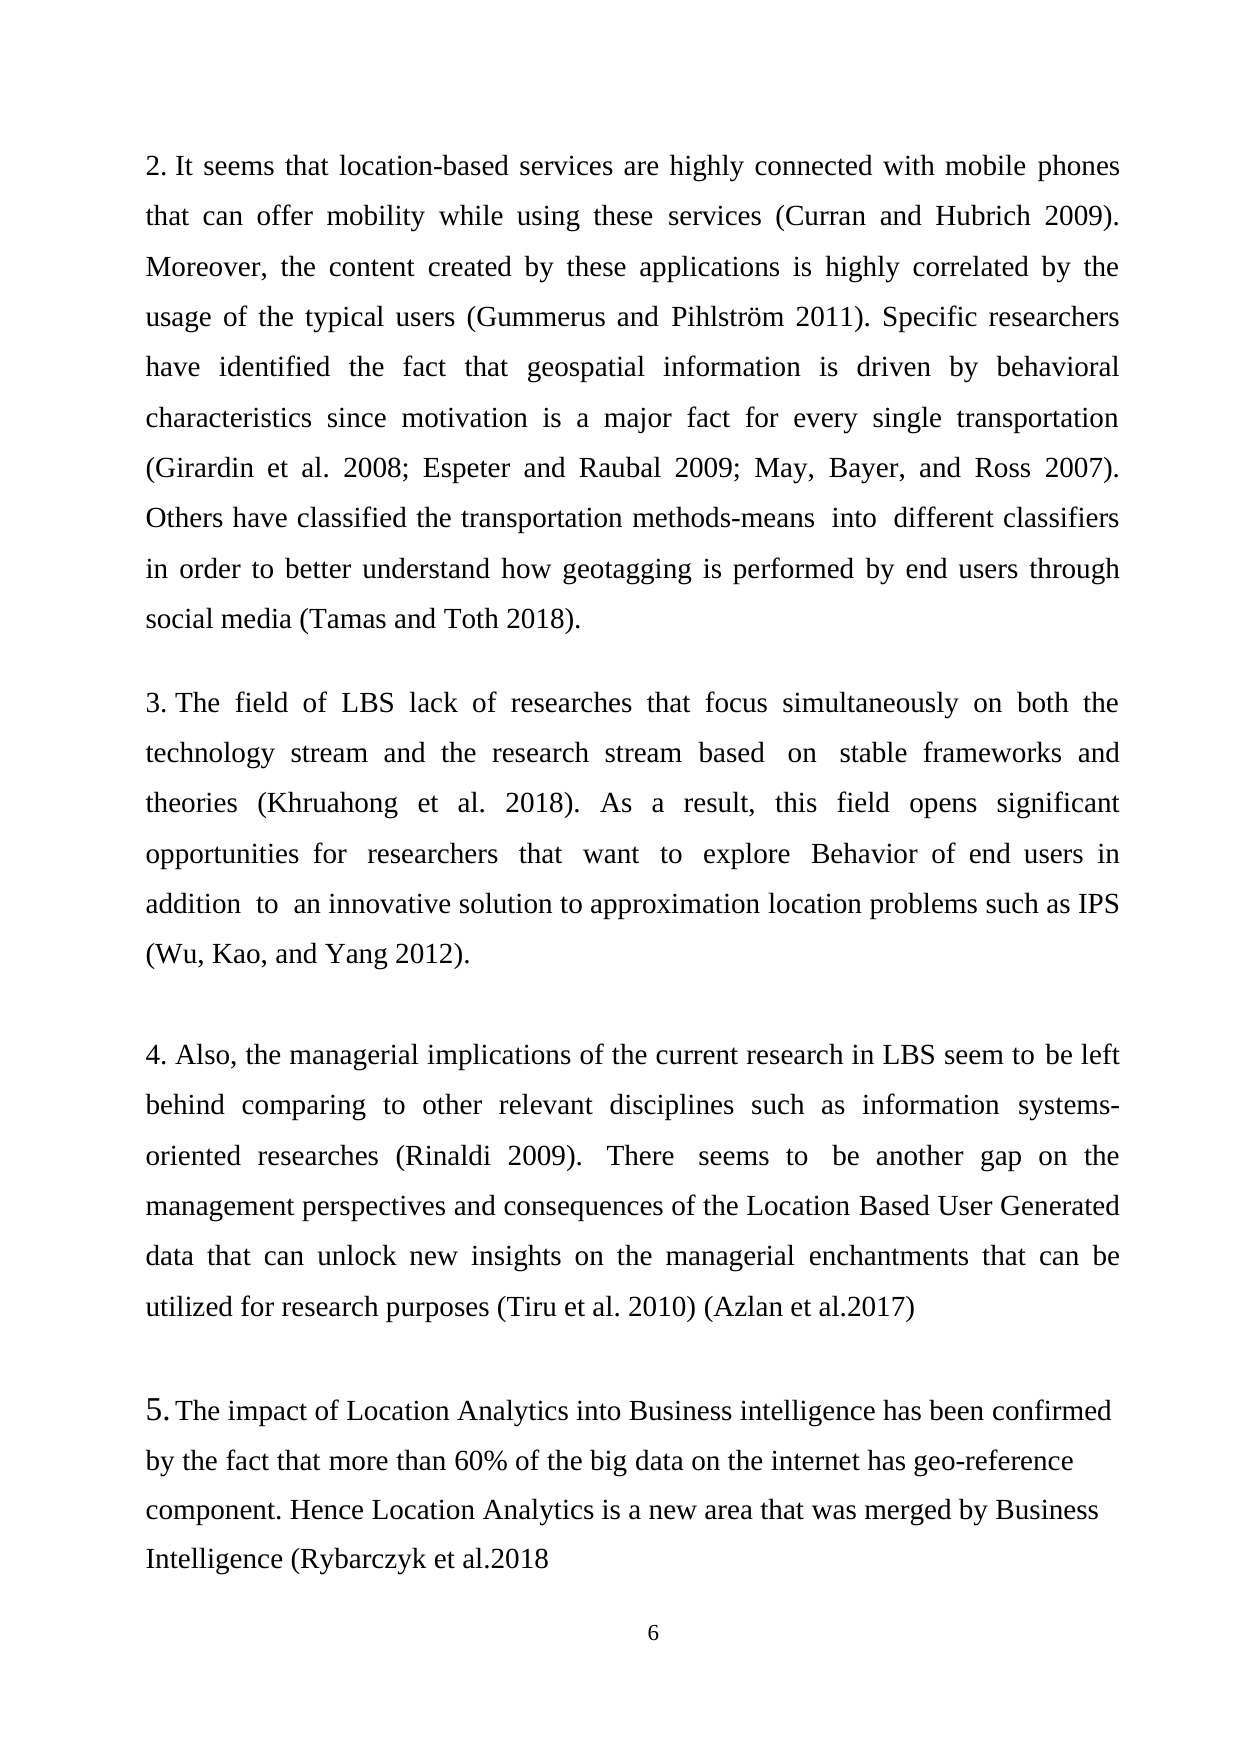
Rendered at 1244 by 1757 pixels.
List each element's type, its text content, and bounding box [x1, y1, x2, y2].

list Also, the managerial implications of the current research in LBS seem to be left behind comparing to other relevant disciplines such as information systems-oriented researches (Rinaldi 2009). There seems to be another gap on the management perspectives and consequences of the Location Based User Generated data that can unlock new insights on the managerial enchantments that can be utilized for research purposes (Tiru et al. 2010) (Azlan et al.2017) [145, 1037, 1120, 1322]
list The impact of Location Analytics into Business intelligence has been confirmed by the fact that more than 60% of the big data on the internet has geo-reference component. Hence Location Analytics is a new area that was merged by Business Intelligence (Rybarczyk et al.2018 [145, 1389, 1120, 1574]
list It seems that location-based services are highly connected with mobile phones that can offer mobility while using these services (Curran and Hubrich 2009). Moreover, the content created by these applications is highly correlated by the usage of the typical users (Gummerus and Pihlström 2011). Specific researchers have identified the fact that geospatial information is driven by behavioral characteristics since motivation is a major fact for every single transportation (Girardin et al. 2008; Espeter and Raubal 2009; May, Bayer, and Ross 2007). Others have classified the transportation methods-means into different classifiers in order to better understand how geotagging is performed by end users through social media (Tamas and Toth 2018). [145, 148, 1120, 634]
list The field of LBS lack of researches that focus simultaneously on both the technology stream and the research stream based on stable frameworks and theories (Khruahong et al. 2018). As a result, this field opens significant opportunities for researchers that want to explore Behavior of end users in addition to an innovative solution to approximation location problems such as IPS (Wu, Kao, and Yang 2012). [145, 685, 1120, 970]
